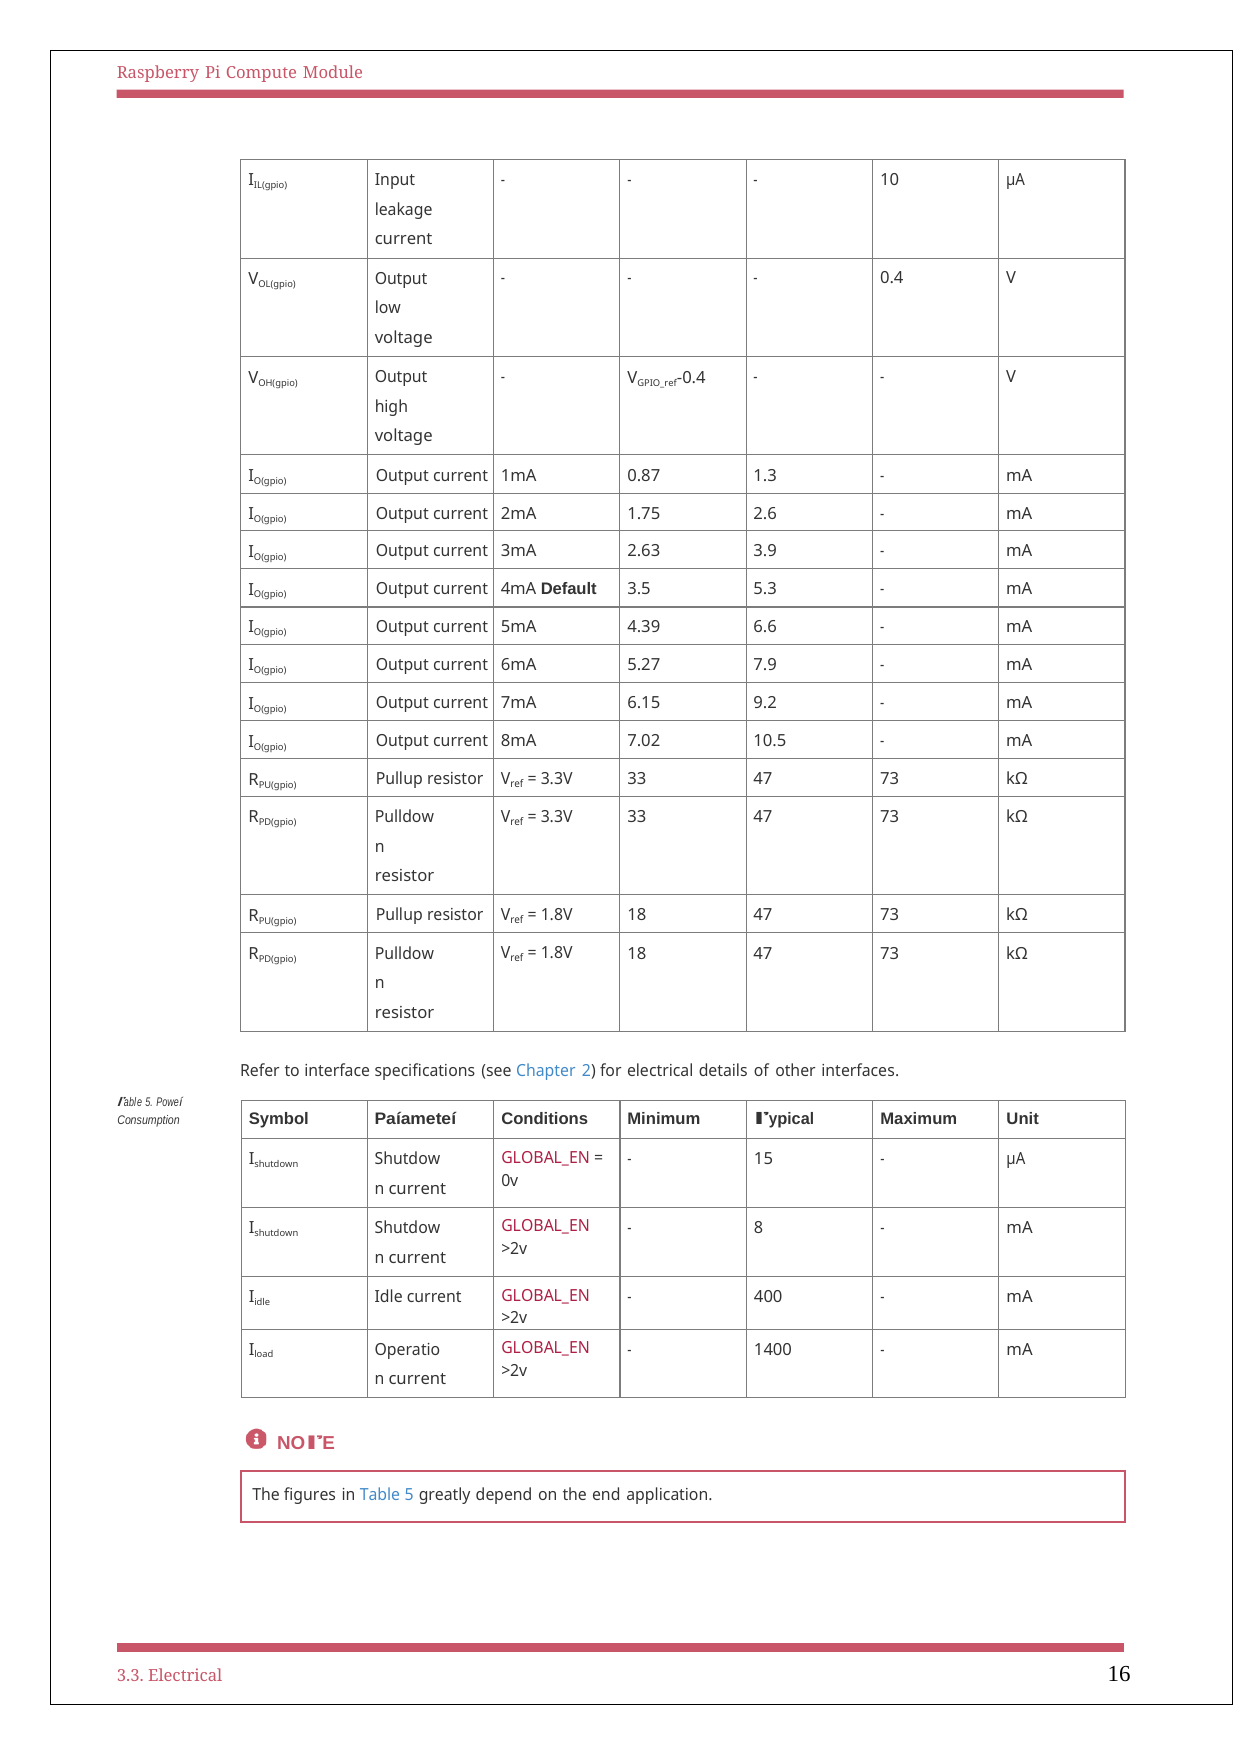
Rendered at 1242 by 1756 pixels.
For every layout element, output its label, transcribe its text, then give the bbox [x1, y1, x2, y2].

table_cell 7mA [494, 683, 619, 720]
table_cell - [873, 645, 998, 682]
table_cell IO(gpio) [241, 683, 367, 720]
table_cell 73 [873, 895, 998, 932]
table_cell Output current [368, 645, 493, 682]
table_cell - [873, 569, 998, 606]
table_cell kΩ [999, 933, 1124, 1031]
table_cell IO(gpio) [241, 608, 367, 644]
table_cell kΩ [999, 759, 1124, 796]
table_header - [494, 160, 619, 257]
table_cell Vref = 3.3V [494, 759, 619, 796]
table_cell - [873, 357, 998, 454]
table_cell Ishutdown [242, 1208, 367, 1276]
table_cell mA [999, 721, 1124, 758]
table_cell 3.5 [620, 569, 746, 606]
table_cell 15 [747, 1139, 872, 1207]
table_cell mA [999, 455, 1124, 493]
table_cell 4mA Default [494, 569, 619, 606]
table_cell - [494, 357, 619, 454]
table_cell 33 [620, 759, 746, 796]
table_cell VOL(gpio) [241, 259, 367, 356]
table_cell - [873, 1277, 998, 1329]
table_header Paíameteí [368, 1101, 493, 1138]
table_cell IO(gpio) [241, 455, 367, 493]
table_cell Output current [368, 494, 493, 530]
table_cell 6.15 [620, 683, 746, 720]
table_cell - [873, 683, 998, 720]
table_cell - [620, 259, 746, 356]
table_cell kΩ [999, 895, 1124, 932]
table_cell - [747, 259, 872, 356]
table_cell Shutdown current [368, 1208, 493, 1276]
table_cell Output high voltage [368, 357, 493, 454]
table_cell 0.4 [873, 259, 998, 356]
table_cell 0.87 [620, 455, 746, 493]
table_cell 400 [747, 1277, 872, 1329]
table_cell - [873, 1330, 998, 1397]
table_cell Iload [242, 1330, 367, 1397]
table_cell 18 [620, 933, 746, 1031]
table_cell RPD(gpio) [241, 797, 367, 894]
table_cell - [873, 455, 998, 493]
table_cell VOH(gpio) [241, 357, 367, 454]
table_cell - [873, 1208, 998, 1276]
table_cell Pullup resistor [368, 895, 493, 932]
table_cell mA [999, 683, 1124, 720]
table_cell Output current [368, 721, 493, 758]
table_cell RPU(gpio) [241, 759, 367, 796]
table_cell mA [999, 569, 1124, 606]
table_cell 47 [747, 895, 872, 932]
text NOľE [246, 1428, 1232, 1455]
table_cell 73 [873, 759, 998, 796]
table_cell - [873, 721, 998, 758]
table_cell GLOBAL_EN = 0v [494, 1139, 619, 1207]
picture [245, 1428, 267, 1449]
table_cell mA [999, 645, 1124, 682]
table_cell GLOBAL_EN >2v [494, 1330, 619, 1397]
table_cell Operation current [368, 1330, 493, 1397]
table_cell Shutdown current [368, 1139, 493, 1207]
table_cell 18 [620, 895, 746, 932]
text ľable 5. Poweí Consumption [117, 1094, 188, 1127]
table_cell mA [999, 1208, 1125, 1276]
table_cell Output low voltage [368, 259, 493, 356]
table_cell Idle current [368, 1277, 493, 1329]
table_cell RPD(gpio) [241, 933, 367, 1031]
table_cell 33 [620, 797, 746, 894]
table_cell 47 [747, 933, 872, 1031]
table_cell - [873, 608, 998, 644]
table_cell kΩ [999, 797, 1124, 894]
table_header ľypical [747, 1101, 872, 1138]
table_cell Output current [368, 608, 493, 644]
table_cell 8mA [494, 721, 619, 758]
table_cell 6.6 [747, 608, 872, 644]
table_cell mA [999, 494, 1124, 530]
table_cell RPU(gpio) [241, 895, 367, 932]
table_cell V [999, 357, 1124, 454]
table_cell IO(gpio) [241, 569, 367, 606]
table_cell 1400 [747, 1330, 872, 1397]
table_cell 73 [873, 797, 998, 894]
table_header Symbol [242, 1101, 367, 1138]
table_cell 2.6 [747, 494, 872, 530]
table_header IIL(gpio) [241, 160, 367, 257]
table_cell mA [999, 1277, 1125, 1329]
table_cell 73 [873, 933, 998, 1031]
table_cell μA [999, 1139, 1125, 1207]
table_cell mA [999, 531, 1124, 568]
table_cell - [873, 1139, 998, 1207]
table_cell IO(gpio) [241, 531, 367, 568]
table_cell - [747, 357, 872, 454]
text Refer to interface specifications (see Chapter 2) for electrical details of other interfaces. [240, 1058, 1232, 1081]
table_cell - [621, 1330, 746, 1397]
table_header Input leakage current [368, 160, 493, 257]
table_cell Ishutdown [242, 1139, 367, 1207]
table_cell IO(gpio) [241, 494, 367, 530]
table_cell 2.63 [620, 531, 746, 568]
table_header Minimum [621, 1101, 746, 1138]
table_cell 4.39 [620, 608, 746, 644]
table_cell GLOBAL_EN >2v [494, 1277, 619, 1329]
table_cell 2mA [494, 494, 619, 530]
table_cell Pulldown resistor [368, 933, 493, 1031]
table_header Conditions [494, 1101, 619, 1138]
table_cell 9.2 [747, 683, 872, 720]
table_cell 7.9 [747, 645, 872, 682]
table_cell 47 [747, 797, 872, 894]
table_cell IO(gpio) [241, 721, 367, 758]
table_cell - [873, 494, 998, 530]
table_cell 6mA [494, 645, 619, 682]
table_cell 1.75 [620, 494, 746, 530]
table_cell 47 [747, 759, 872, 796]
table_cell 8 [747, 1208, 872, 1276]
table_header Maximum [873, 1101, 998, 1138]
table_cell mA [999, 1330, 1125, 1397]
table_cell VGPIO_ref-0.4 [620, 357, 746, 454]
table_cell Output current [368, 531, 493, 568]
table_cell mA [999, 608, 1124, 644]
table_cell Pullup resistor [368, 759, 493, 796]
table_cell Output current [368, 683, 493, 720]
table_cell V [999, 259, 1124, 356]
table_cell Vref = 1.8V [494, 895, 619, 932]
table_cell IO(gpio) [241, 645, 367, 682]
table_header - [747, 160, 872, 257]
table_cell Pulldown resistor [368, 797, 493, 894]
table_cell Iidle [242, 1277, 367, 1329]
table_cell 10.5 [747, 721, 872, 758]
table_header μA [999, 160, 1124, 257]
table_cell Vref = 1.8V [494, 933, 619, 1031]
table_cell Vref = 3.3V [494, 797, 619, 894]
table_cell 5mA [494, 608, 619, 644]
table_header - [620, 160, 746, 257]
table_cell - [621, 1208, 746, 1276]
table_cell - [873, 531, 998, 568]
table_cell 5.3 [747, 569, 872, 606]
table_header 10 [873, 160, 998, 257]
table_cell 1mA [494, 455, 619, 493]
table_header Unit [999, 1101, 1125, 1138]
table_cell - [621, 1277, 746, 1329]
table_cell 3mA [494, 531, 619, 568]
table_cell 1.3 [747, 455, 872, 493]
table_cell Output current [368, 455, 493, 493]
table_cell GLOBAL_EN >2v [494, 1208, 619, 1276]
table_cell 5.27 [620, 645, 746, 682]
table_cell - [621, 1139, 746, 1207]
table_cell 7.02 [620, 721, 746, 758]
table_cell - [494, 259, 619, 356]
table_cell 3.9 [747, 531, 872, 568]
table_cell Output current [368, 569, 493, 606]
